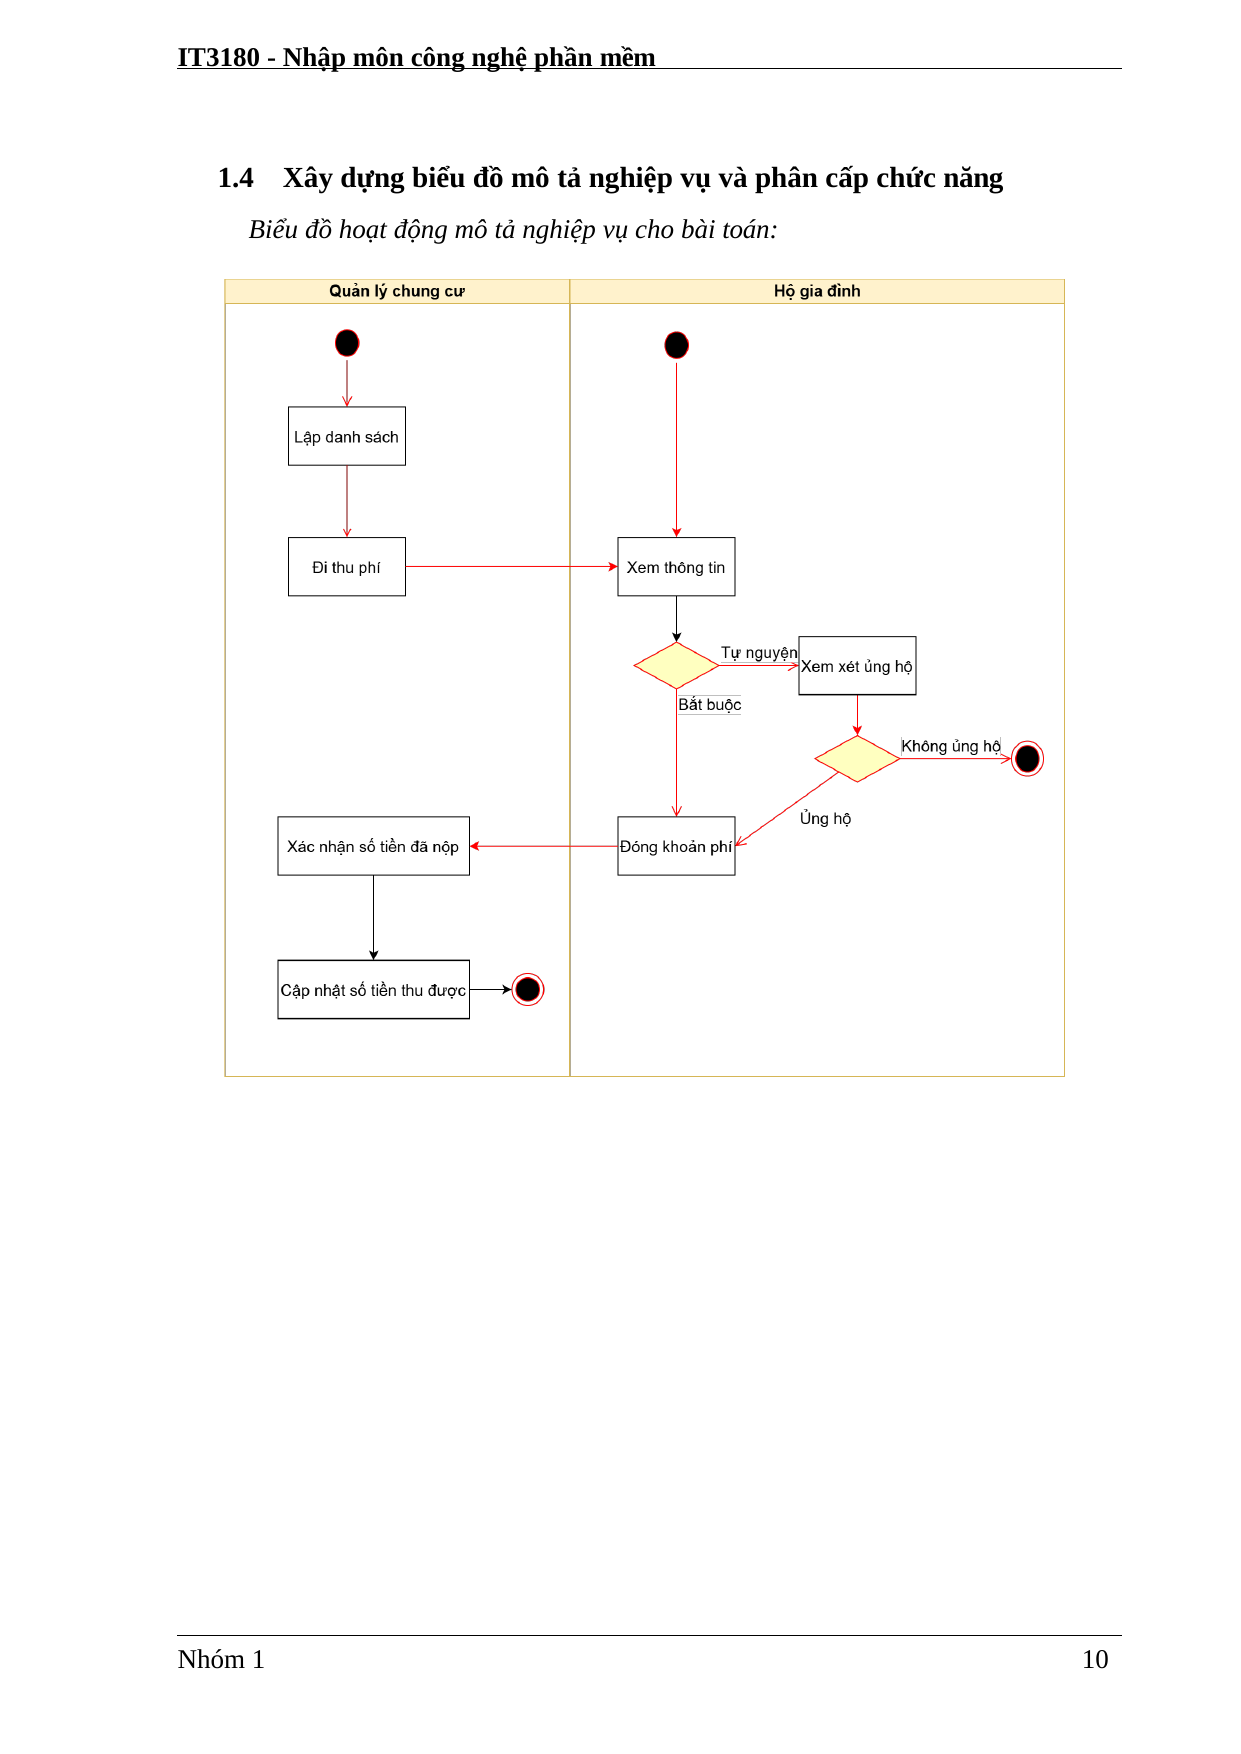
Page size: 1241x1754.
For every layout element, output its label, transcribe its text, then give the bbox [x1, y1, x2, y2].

text Biểu đồ hoạt động mô tả nghiệp vụ cho bài toán: [248, 214, 1122, 245]
subtitle Xây dựng biểu đồ mô tả nghiệp vụ và phân cấp chức năng [217, 160, 1122, 194]
picture [224, 279, 1066, 1077]
